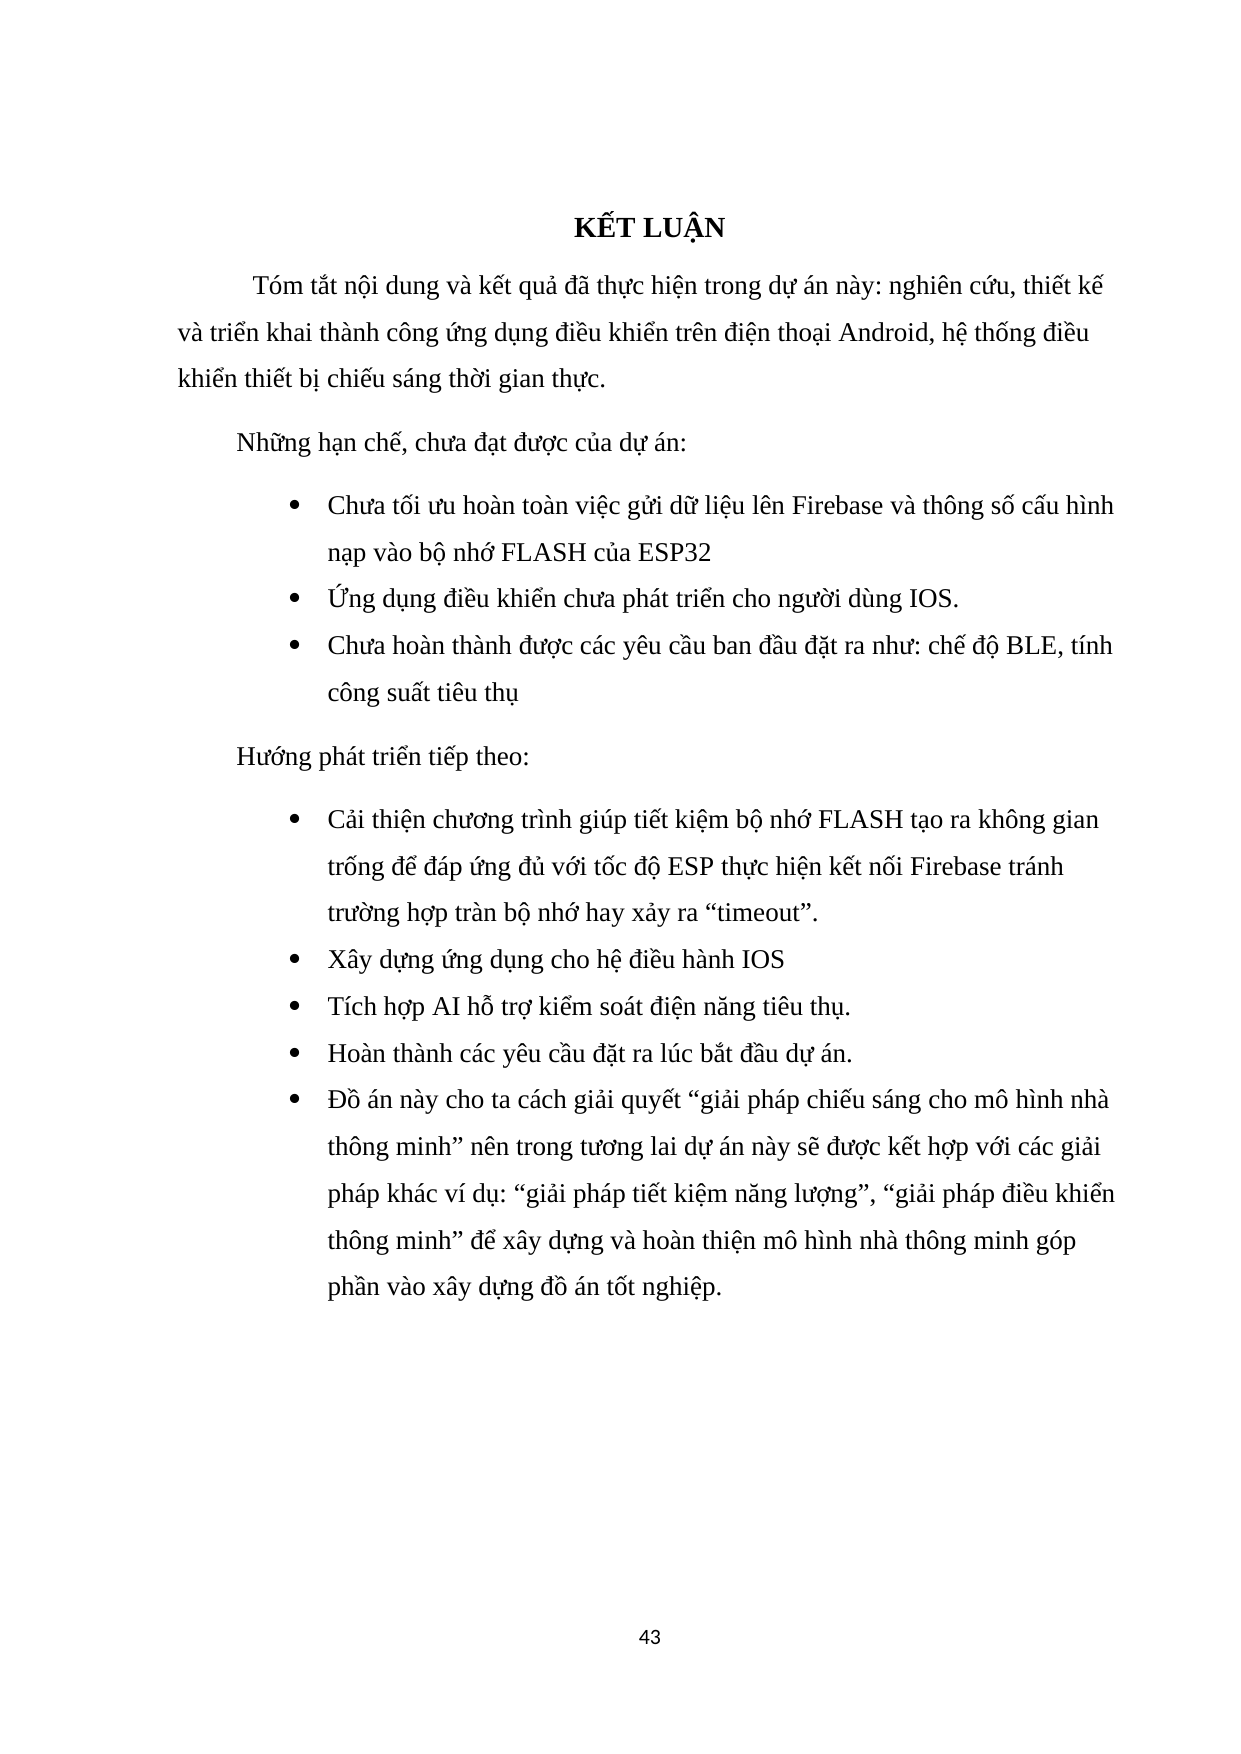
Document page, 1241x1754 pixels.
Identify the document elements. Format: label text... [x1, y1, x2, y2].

list Đồ án này cho ta cách giải quyết “giải pháp chiếu sáng cho mô hình nhà thông minh” nên trong tương lai dự án này sẽ được kết hợp với các giải pháp khác ví dụ: “giải pháp tiết kiệm năng lượng”, “giải pháp điều khiển thông minh” để xây dựng và hoàn thiện mô hình nhà thông minh góp phần vào xây dựng đồ án tốt nghiệp. [290, 1084, 1122, 1302]
subtitle KẾT LUẬN [177, 211, 1122, 244]
text Tóm tắt nội dung và kết quả đã thực hiện trong dự án này: nghiên cứu, thiết kế và triển khai thành công ứng dụng điều khiển trên điện thoại Android, hệ thống điều khiển thiết bị chiếu sáng thời gian thực. [177, 269, 1122, 394]
list Cải thiện chương trình giúp tiết kiệm bộ nhớ FLASH tạo ra không gian trống để đáp ứng đủ với tốc độ ESP thực hiện kết nối Firebase tránh trường hợp tràn bộ nhớ hay xảy ra “timeout”. [290, 803, 1122, 927]
text Hướng phát triển tiếp theo: [177, 739, 1122, 771]
list Xây dựng ứng dụng cho hệ điều hành IOS [290, 943, 1122, 974]
list Hoàn thành các yêu cầu đặt ra lúc bắt đầu dự án. [290, 1037, 1122, 1068]
list Tích hợp AI hỗ trợ kiểm soát điện năng tiêu thụ. [290, 990, 1122, 1021]
list Ứng dụng điều khiển chưa phát triển cho người dùng IOS. [290, 583, 1122, 614]
text Những hạn chế, chưa đạt được của dự án: [177, 426, 1122, 457]
list Chưa hoàn thành được các yêu cầu ban đầu đặt ra như: chế độ BLE, tính công suất tiêu thụ [290, 629, 1122, 707]
list Chưa tối ưu hoàn toàn việc gửi dữ liệu lên Firebase và thông số cấu hình nạp vào bộ nhớ FLASH của ESP32 [290, 489, 1122, 567]
